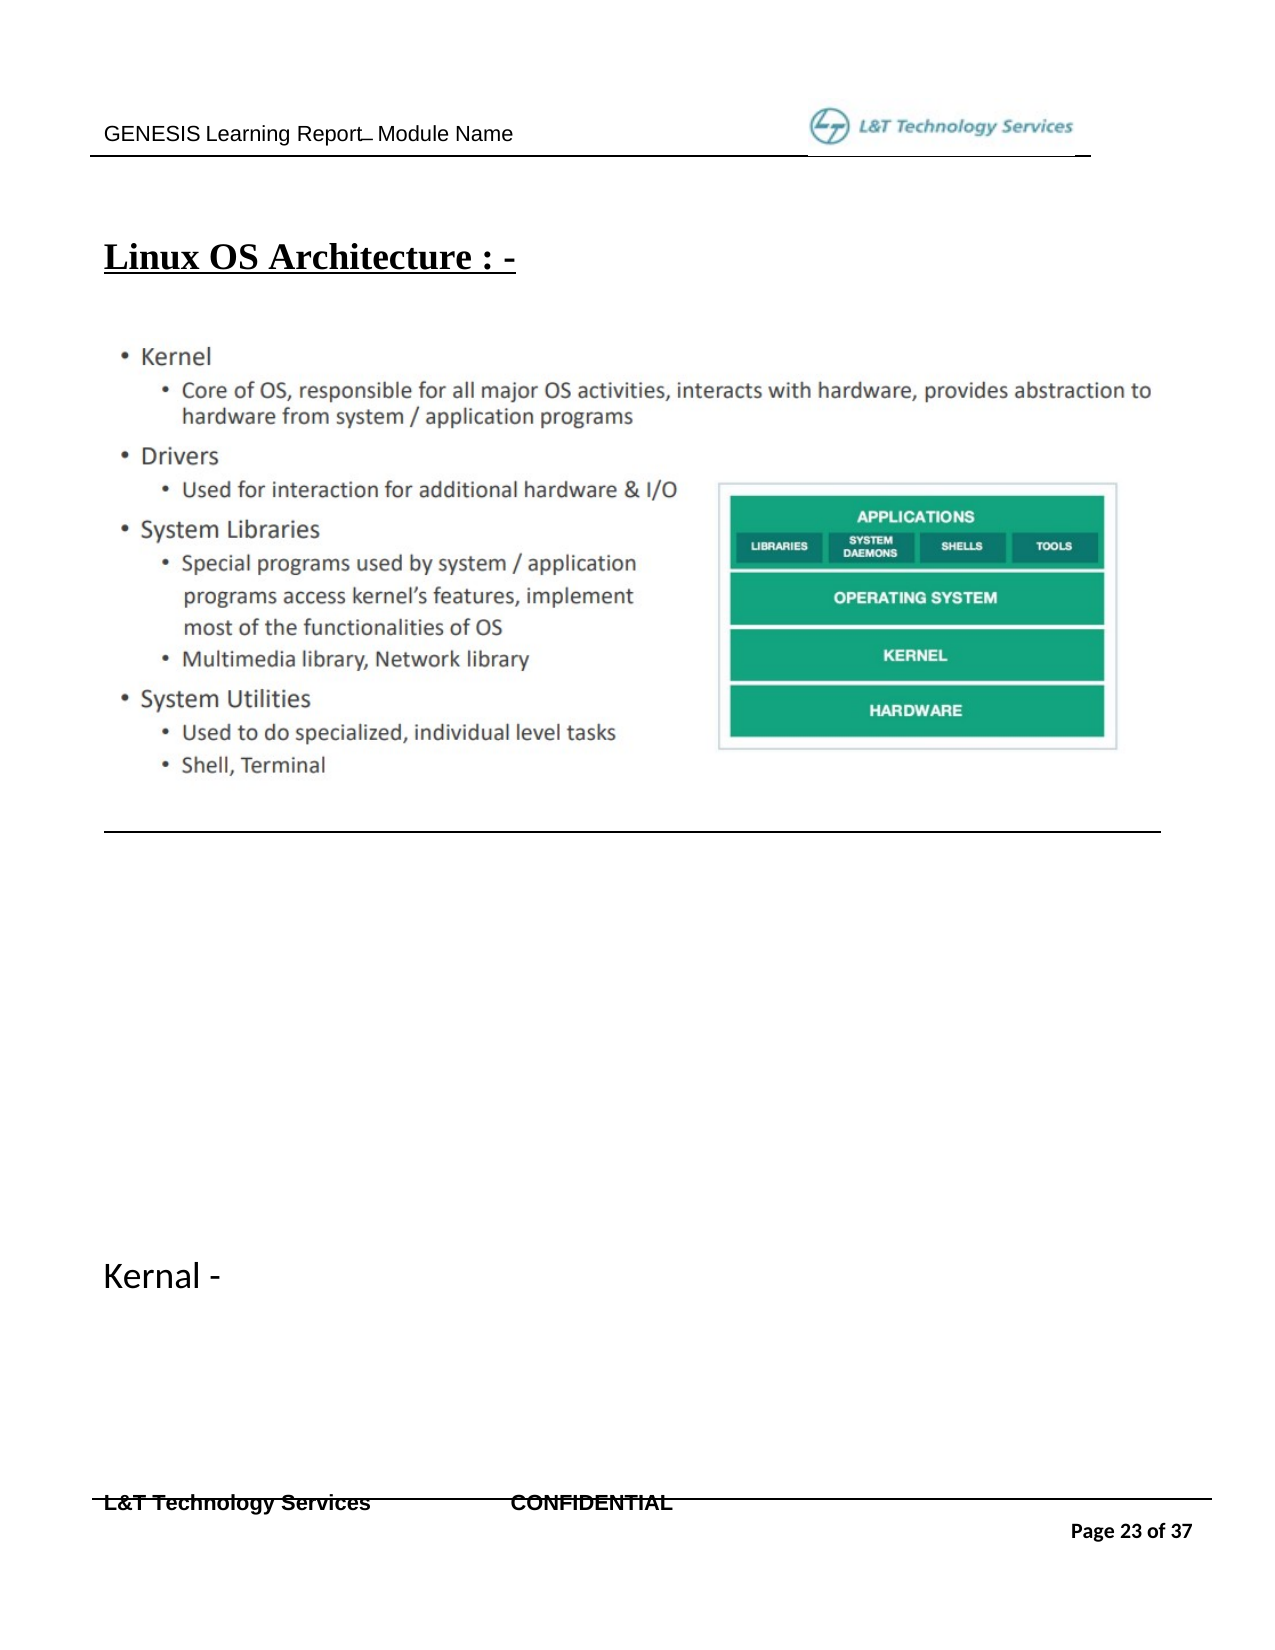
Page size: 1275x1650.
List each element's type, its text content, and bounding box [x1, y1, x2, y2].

subtitle Linux OS Architecture : - [103, 234, 1207, 278]
text Kernal - [103, 1252, 1207, 1298]
picture [103, 338, 1161, 828]
picture [808, 98, 1075, 156]
